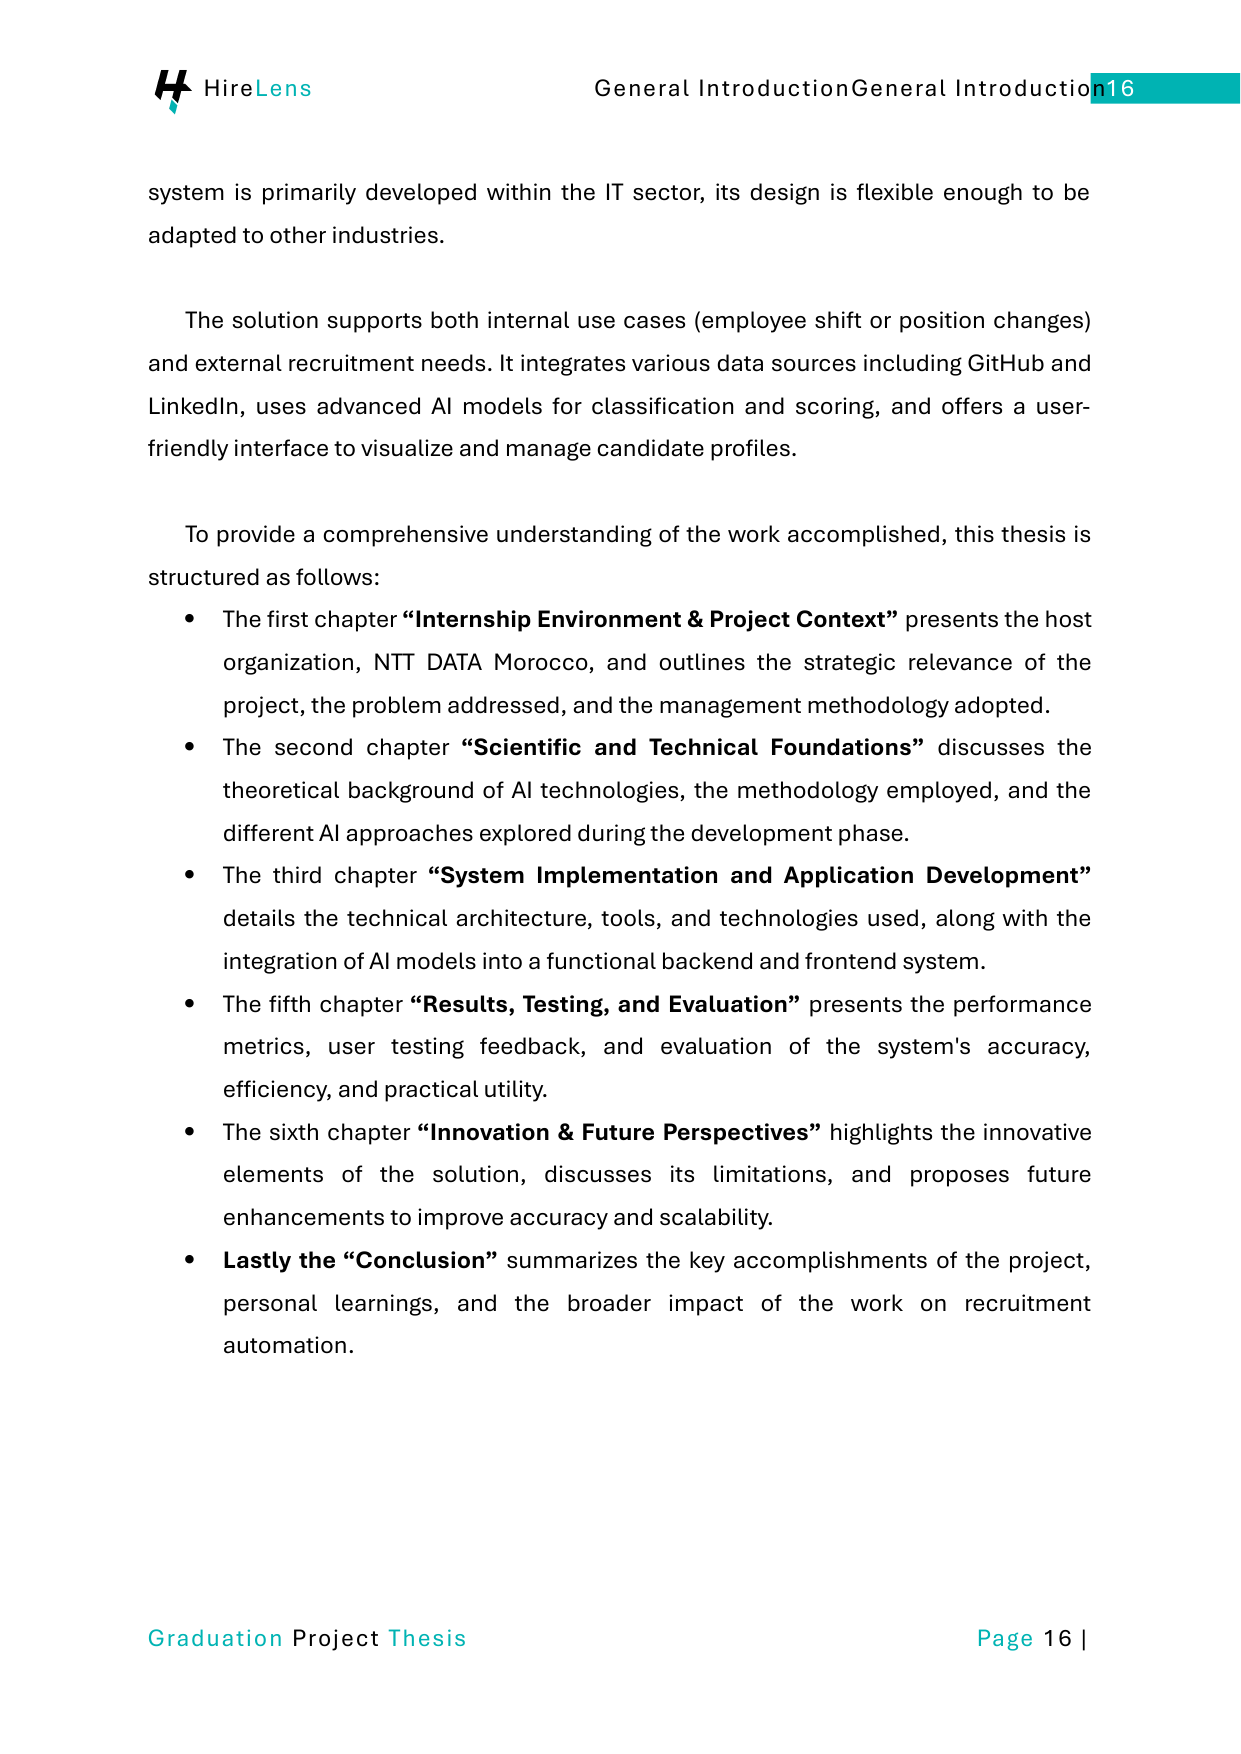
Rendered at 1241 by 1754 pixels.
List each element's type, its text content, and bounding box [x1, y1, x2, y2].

list The fifth chapter “Results, Testing, and Evaluation” presents the performance metrics, user testing feedback, and evaluation of the system's accuracy, efficiency, and practical utility. [185, 989, 1092, 1104]
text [148, 177, 1092, 250]
list Lastly the “Conclusion” summarizes the key accomplishments of the project, personal learnings, and the broader impact of the work on recruitment automation. [185, 1245, 1092, 1361]
picture [147, 62, 198, 118]
list The second chapter “Scientific and Technical Foundations” discusses the theoretical background of AI technologies, the methodology employed, and the different AI approaches explored during the development phase. [185, 732, 1092, 848]
list The first chapter “Internship Environment & Project Context” presents the host organization, NTT DATA Morocco, and outlines the strategic relevance of the project, the problem addressed, and the management methodology adopted. [185, 604, 1092, 720]
list The third chapter “System Implementation and Application Development” details the technical architecture, tools, and technologies used, along with the integration of AI models into a functional backend and frontend system. [185, 861, 1092, 976]
list The sixth chapter “Innovation & Future Perspectives” highlights the innovative elements of the solution, discusses its limitations, and proposes future enhancements to improve accuracy and scalability. [185, 1117, 1092, 1233]
text The solution supports both internal use cases (employee shift or position changes) and external recruitment needs. It integrates various data sources including GitHub and LinkedIn, uses advanced AI models for classification and scoring, and offers a user-friendly interface to visualize and manage candidate profiles. [148, 305, 1092, 464]
text To provide a comprehensive understanding of the work accomplished, this thesis is structured as follows: [148, 519, 1092, 592]
